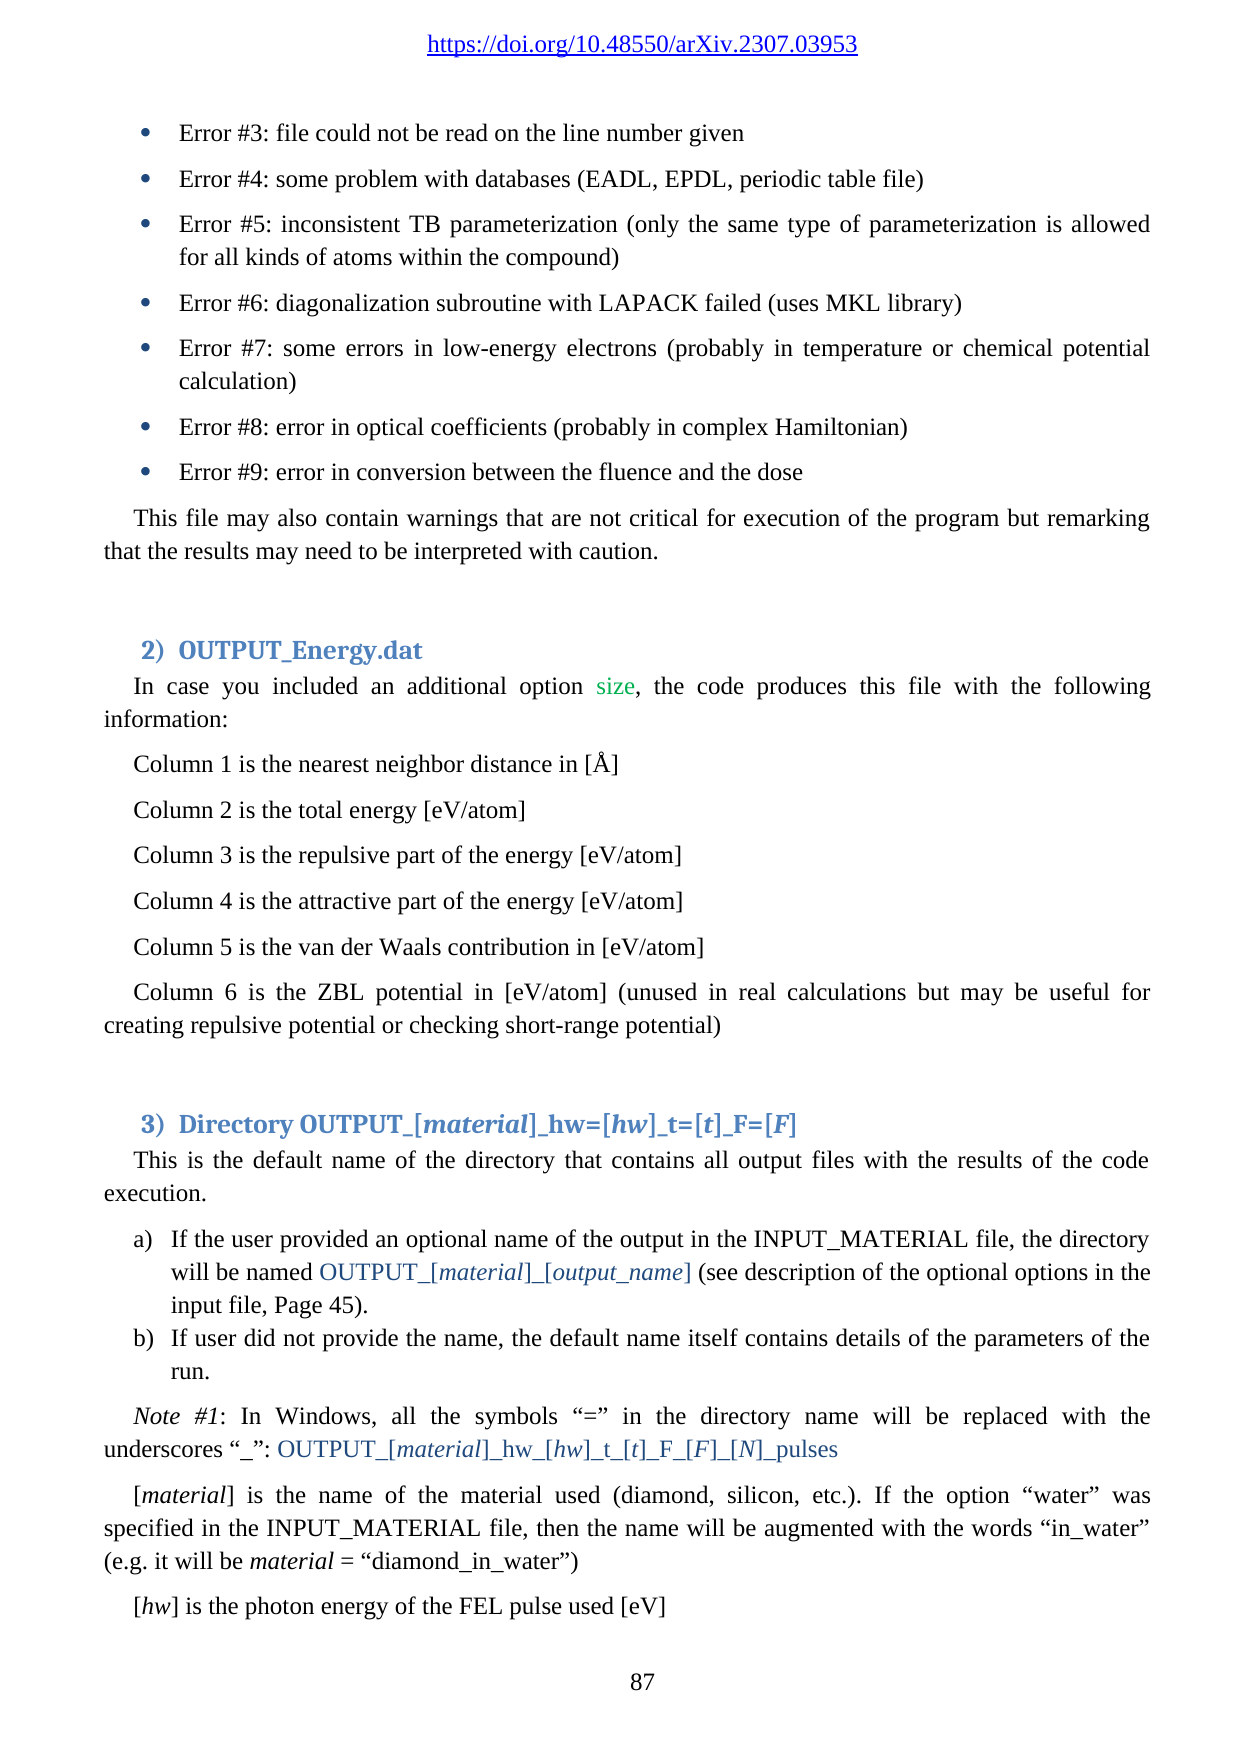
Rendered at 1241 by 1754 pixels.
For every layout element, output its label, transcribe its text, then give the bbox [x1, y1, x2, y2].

text Note #1: In Windows, all the symbols “=” in the directory name will be replaced with the underscores “_”: OUTPUT_[material]_hw_[hw]_t_[t]_F_[F]_[N]_pulses [103, 1401, 1152, 1463]
text Column 2 is the total energy [eV/atom] [103, 795, 1152, 824]
text This is the default name of the directory that contains all output files with the results of the code execution. [103, 1145, 1152, 1207]
text This file may also contain warnings that are not critical for execution of the program but remarking that the results may need to be interpreted with caution. [103, 503, 1152, 564]
text Column 6 is the ZBL potential in [eV/atom] (unused in real calculations but may be useful for creating repulsive potential or checking short-range potential) [103, 977, 1152, 1039]
list Error #9: error in conversion between the fluence and the dose [141, 457, 1152, 486]
text [material] is the name of the material used (diamond, silicon, etc.). If the option “water” was specified in the INPUT_MATERIAL file, then the name will be augmented with the words “in_water” (e.g. it will be material = “diamond_in_water”) [103, 1480, 1152, 1575]
subtitle Directory OUTPUT_[material]_hw=[hw]_t=[t]_F=[F] [141, 1109, 1152, 1141]
text Column 3 is the repulsive part of the energy [eV/atom] [103, 841, 1152, 869]
list Error #6: diagonalization subroutine with LAPACK failed (uses MKL library) [141, 288, 1152, 316]
text Column 5 is the van der Waals contribution in [eV/atom] [103, 932, 1152, 960]
list Error #5: inconsistent TB parameterization (only the same type of parameterization is allowed for all kinds of atoms within the compound) [141, 209, 1152, 271]
list Error #3: file could not be read on the line number given [141, 118, 1152, 147]
list Error #7: some errors in low-energy electrons (probably in temperature or chemical potential calculation) [141, 333, 1152, 395]
text In case you included an additional option size, the code produces this file with the following information: [103, 671, 1152, 733]
text Column 4 is the attractive part of the energy [eV/atom] [103, 886, 1152, 915]
list If the user provided an optional name of the output in the INPUT_MATERIAL file, the directory will be named OUTPUT_[material]_[output_name] (see description of the optional options in the input file, Page 44). [133, 1224, 1152, 1318]
text Column 1 is the nearest neighbor distance in [Å] [103, 749, 1152, 778]
text [hw] is the photon energy of the FEL pulse used [eV] [103, 1591, 1152, 1620]
list If user did not provide the name, the default name itself contains details of the parameters of the run. [133, 1323, 1152, 1384]
subtitle OUTPUT_Energy.dat [141, 635, 1152, 666]
list Error #4: some problem with databases (EADL, EPDL, periodic table file) [141, 164, 1152, 192]
list Error #8: error in optical coefficients (probably in complex Hamiltonian) [141, 412, 1152, 441]
